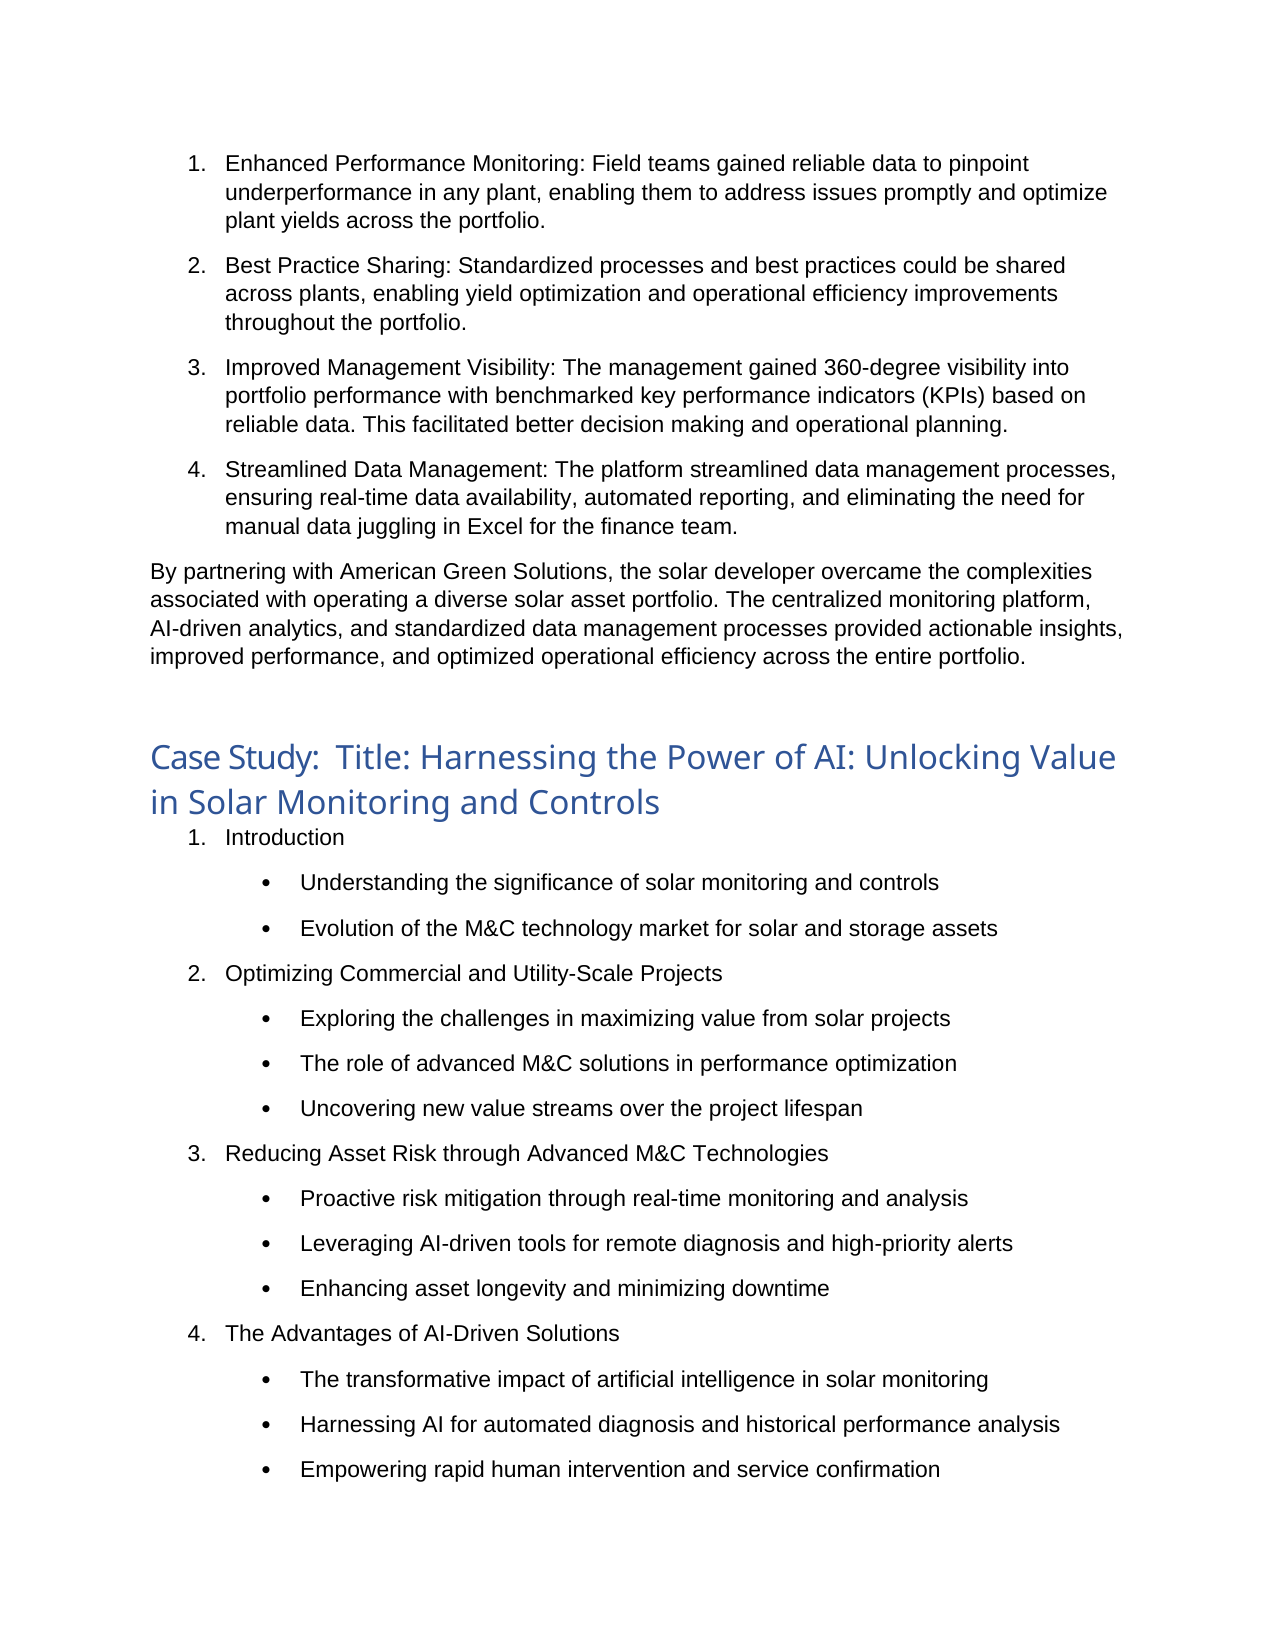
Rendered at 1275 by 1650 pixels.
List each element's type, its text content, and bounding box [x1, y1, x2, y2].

text By partnering with American Green Solutions, the solar developer overcame the complexities associated with operating a diverse solar asset portfolio. The centralized monitoring platform, AI-driven analytics, and standardized data management processes provided actionable insights, improved performance, and optimized operational efficiency across the entire portfolio. [150, 558, 1125, 669]
list Leveraging AI-driven tools for remote diagnosis and high-priority alerts [262, 1230, 1125, 1257]
list Understanding the significance of solar monitoring and controls [262, 869, 1125, 896]
list Reducing Asset Risk through Advanced M&C Technologies [187, 1140, 1125, 1166]
list Introduction [187, 824, 1125, 851]
list Exploring the challenges in maximizing value from solar projects [262, 1005, 1125, 1031]
list Optimizing Commercial and Utility-Scale Projects [187, 959, 1125, 986]
list Streamlined Data Management: The platform streamlined data management processes, ensuring real-time data availability, automated reporting, and eliminating the need for manual data juggling in Excel for the finance team. [187, 456, 1125, 539]
list Improved Management Visibility: The management gained 360-degree visibility into portfolio performance with benchmarked key performance indicators (KPIs) based on reliable data. This facilitated better decision making and operational planning. [187, 354, 1125, 437]
list Enhancing asset longevity and minimizing downtime [262, 1275, 1125, 1302]
list Proactive risk mitigation through real-time monitoring and analysis [262, 1185, 1125, 1211]
list The Advantages of AI-Driven Solutions [187, 1320, 1125, 1347]
list Best Practice Sharing: Standardized processes and best practices could be shared across plants, enabling yield optimization and operational efficiency improvements throughout the portfolio. [187, 252, 1125, 335]
list Enhanced Performance Monitoring: Field teams gained reliable data to pinpoint underperformance in any plant, enabling them to address issues promptly and optimize plant yields across the portfolio. [187, 150, 1125, 233]
list Empowering rapid human intervention and service confirmation [262, 1456, 1125, 1482]
list Harnessing AI for automated diagnosis and historical performance analysis [262, 1411, 1125, 1437]
list Uncovering new value streams over the project lifespan [262, 1095, 1125, 1121]
list Evolution of the M&C technology market for solar and storage assets [262, 914, 1125, 941]
list The role of advanced M&C solutions in performance optimization [262, 1050, 1125, 1076]
title Case Study: Title: Harnessing the Power of AI: Unlocking Value in Solar Monitoring and Controls [150, 733, 1125, 824]
list The transformative impact of artificial intelligence in solar monitoring [262, 1366, 1125, 1392]
